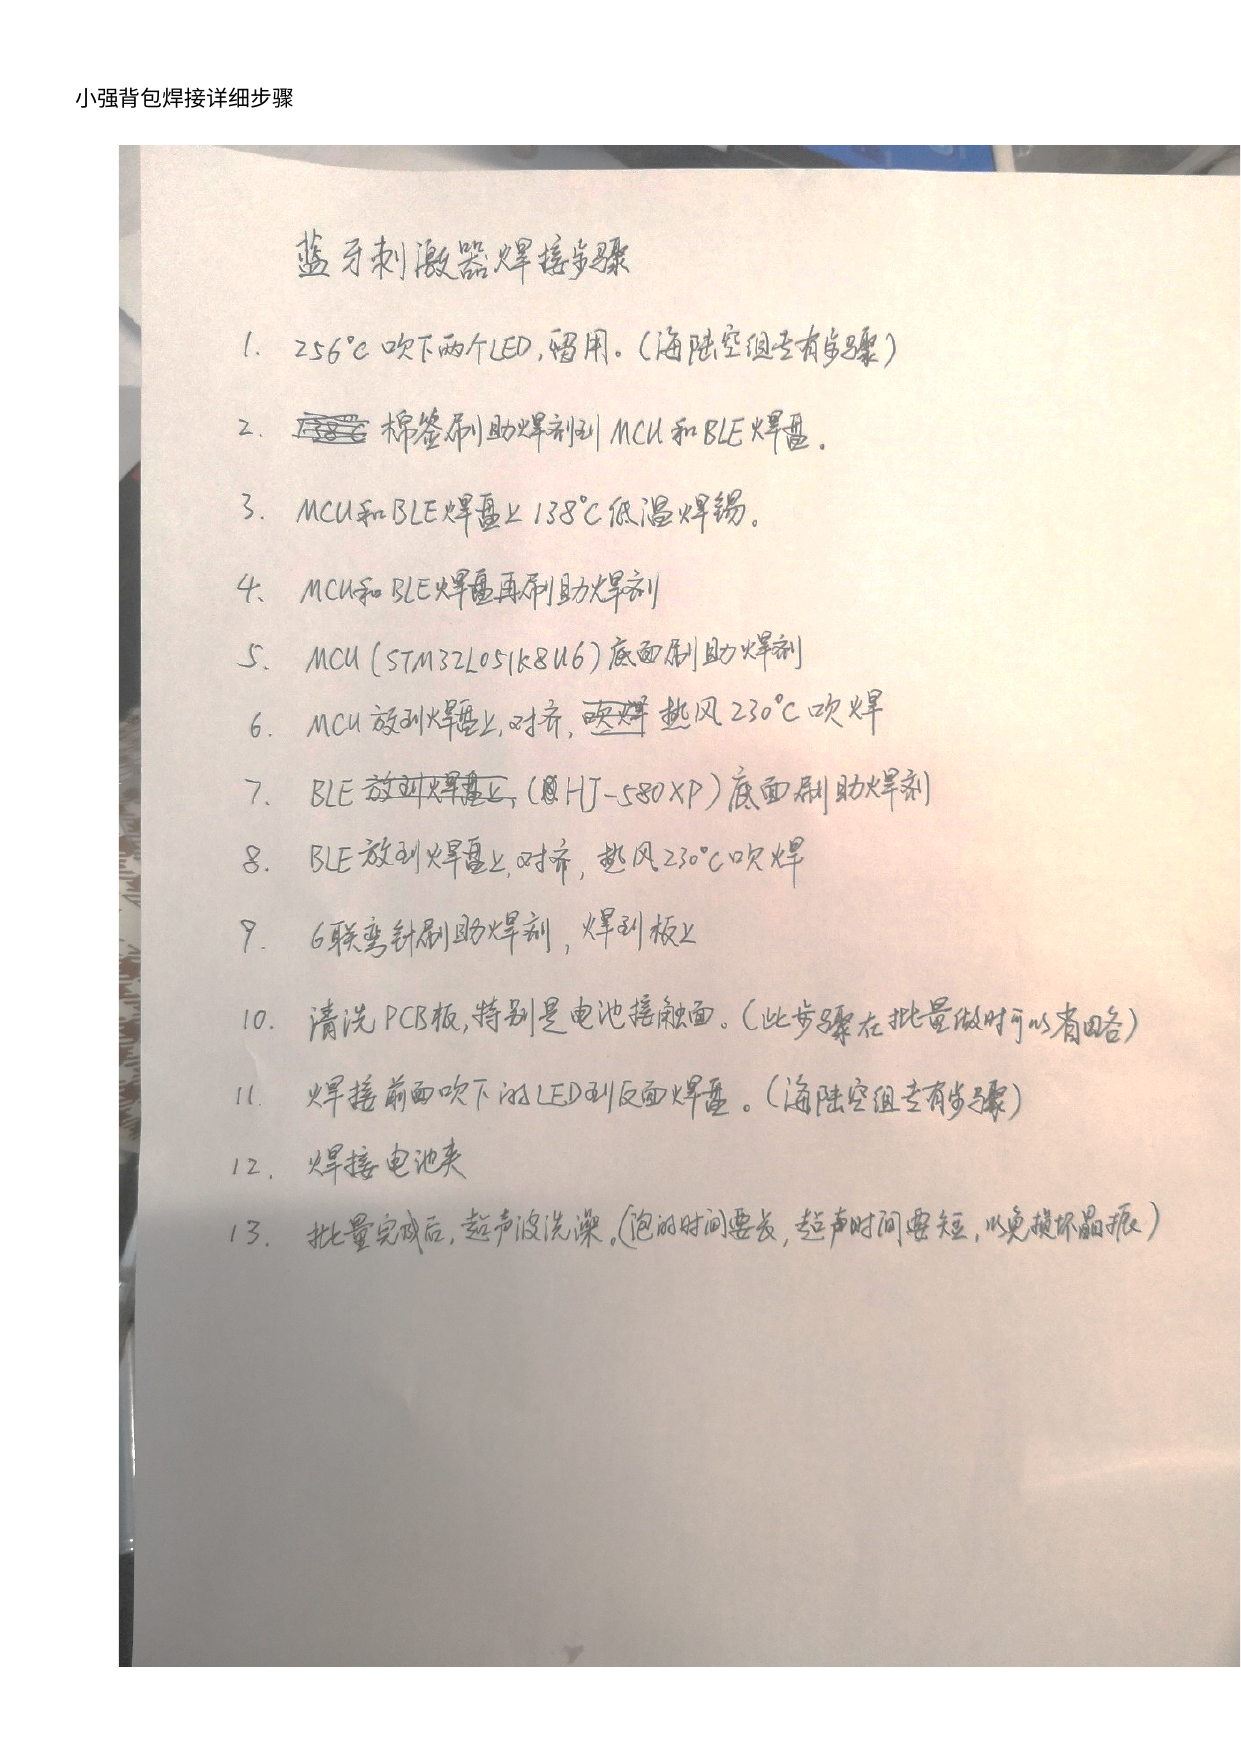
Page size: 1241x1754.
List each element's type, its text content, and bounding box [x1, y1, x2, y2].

text 小强背包焊接详细步骤 [75, 81, 1165, 113]
picture [118, 145, 1241, 1667]
